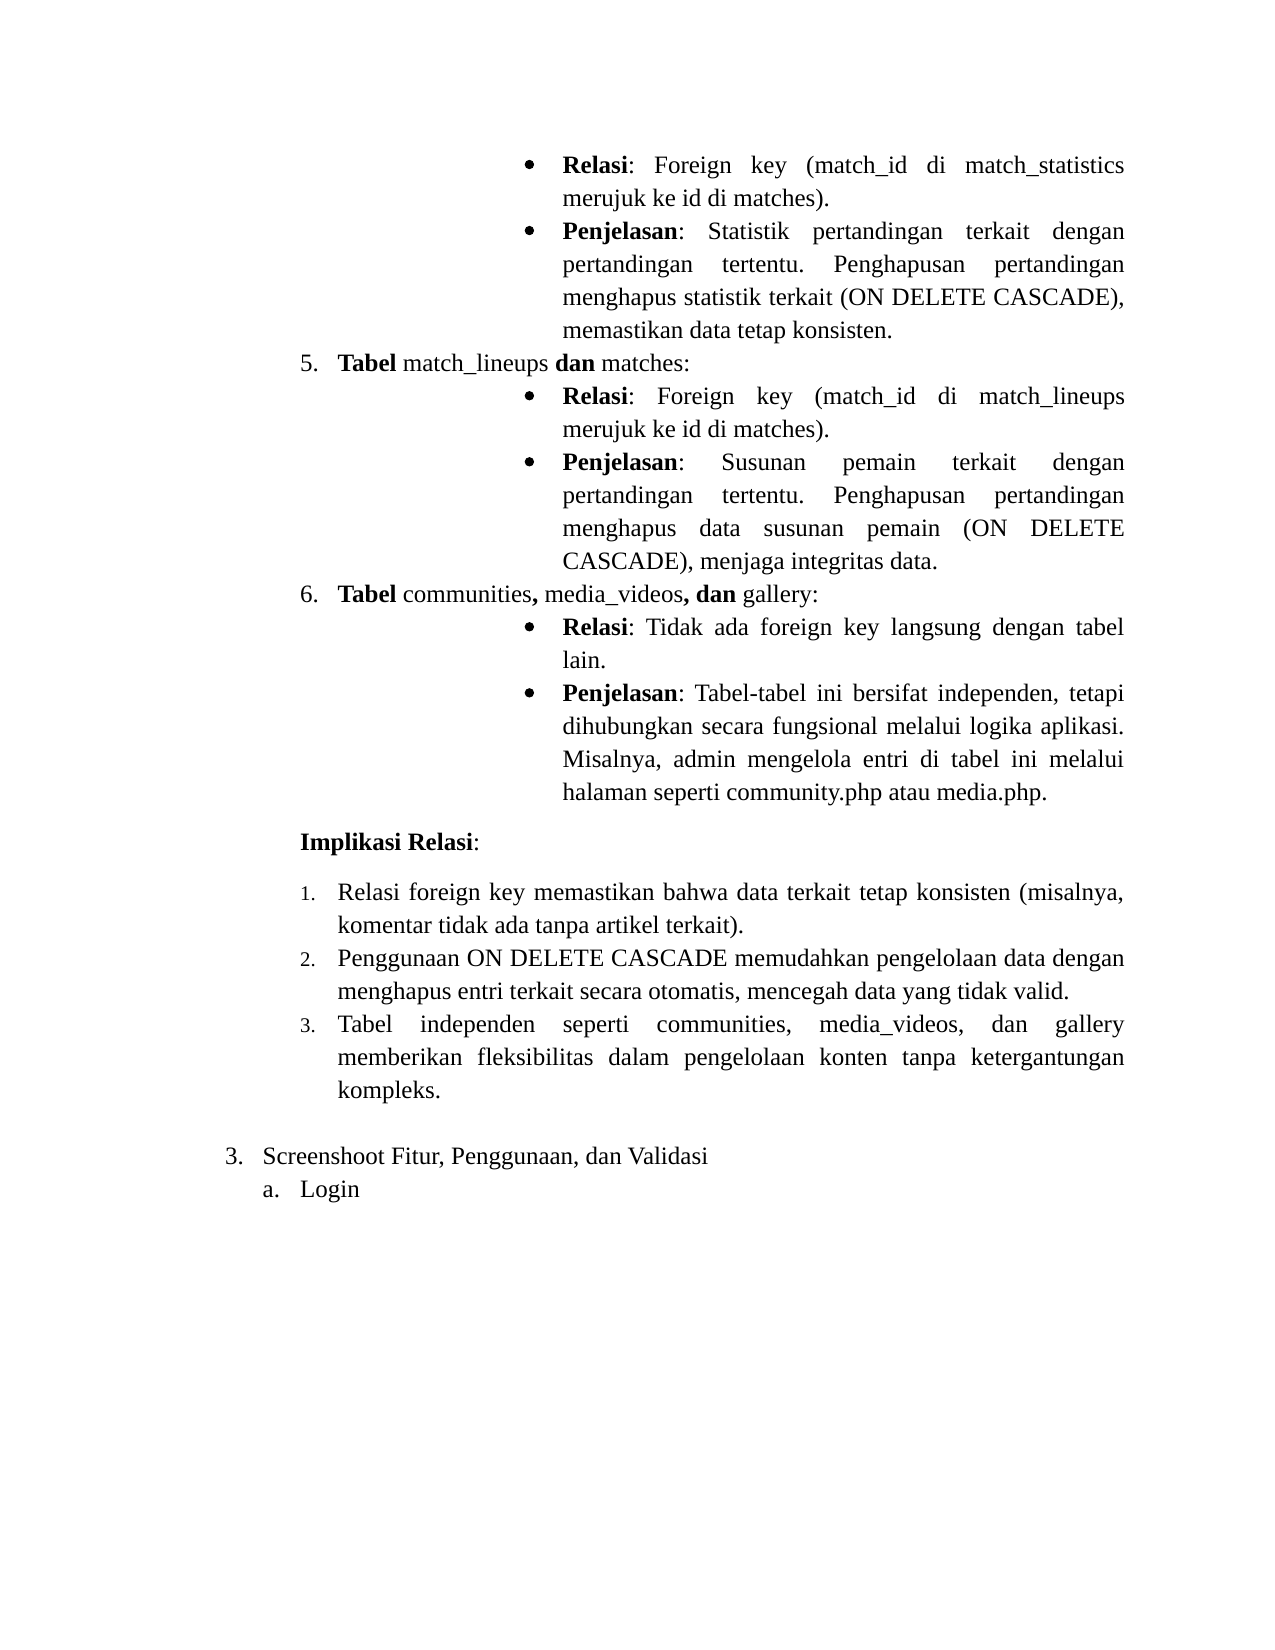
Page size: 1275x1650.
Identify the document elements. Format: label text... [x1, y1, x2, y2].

text Implikasi Relasi: [225, 827, 1125, 856]
list Relasi: Tidak ada foreign key langsung dengan tabel lain. [525, 612, 1125, 674]
list Relasi: Foreign key (match_id di match_lineups merujuk ke id di matches). [525, 381, 1125, 443]
list Tabel communities, media_videos, dan gallery: [300, 579, 1125, 608]
list Penggunaan ON DELETE CASCADE memudahkan pengelolaan data dengan menghapus entri terkait secara otomatis, mencegah data yang tidak valid. [300, 943, 1125, 1004]
list Tabel independen seperti communities, media_videos, dan gallery memberikan fleksibilitas dalam pengelolaan konten tanpa ketergantungan kompleks. [300, 1009, 1125, 1104]
list Login [262, 1174, 1125, 1203]
list Screenshoot Fitur, Penggunaan, dan Validasi [225, 1141, 1125, 1170]
list Penjelasan: Susunan pemain terkait dengan pertandingan tertentu. Penghapusan pertandingan menghapus data susunan pemain (ON DELETE CASCADE), menjaga integritas data. [525, 447, 1125, 575]
list Relasi foreign key memastikan bahwa data terkait tetap konsisten (misalnya, komentar tidak ada tanpa artikel terkait). [300, 877, 1125, 938]
list Penjelasan: Statistik pertandingan terkait dengan pertandingan tertentu. Penghapusan pertandingan menghapus statistik terkait (ON DELETE CASCADE), memastikan data tetap konsisten. [525, 216, 1125, 344]
list Tabel match_lineups dan matches: [300, 348, 1125, 377]
list Relasi: Foreign key (match_id di match_statistics merujuk ke id di matches). [525, 150, 1125, 212]
list Penjelasan: Tabel-tabel ini bersifat independen, tetapi dihubungkan secara fungsional melalui logika aplikasi. Misalnya, admin mengelola entri di tabel ini melalui halaman seperti community.php atau media.php. [525, 678, 1125, 806]
